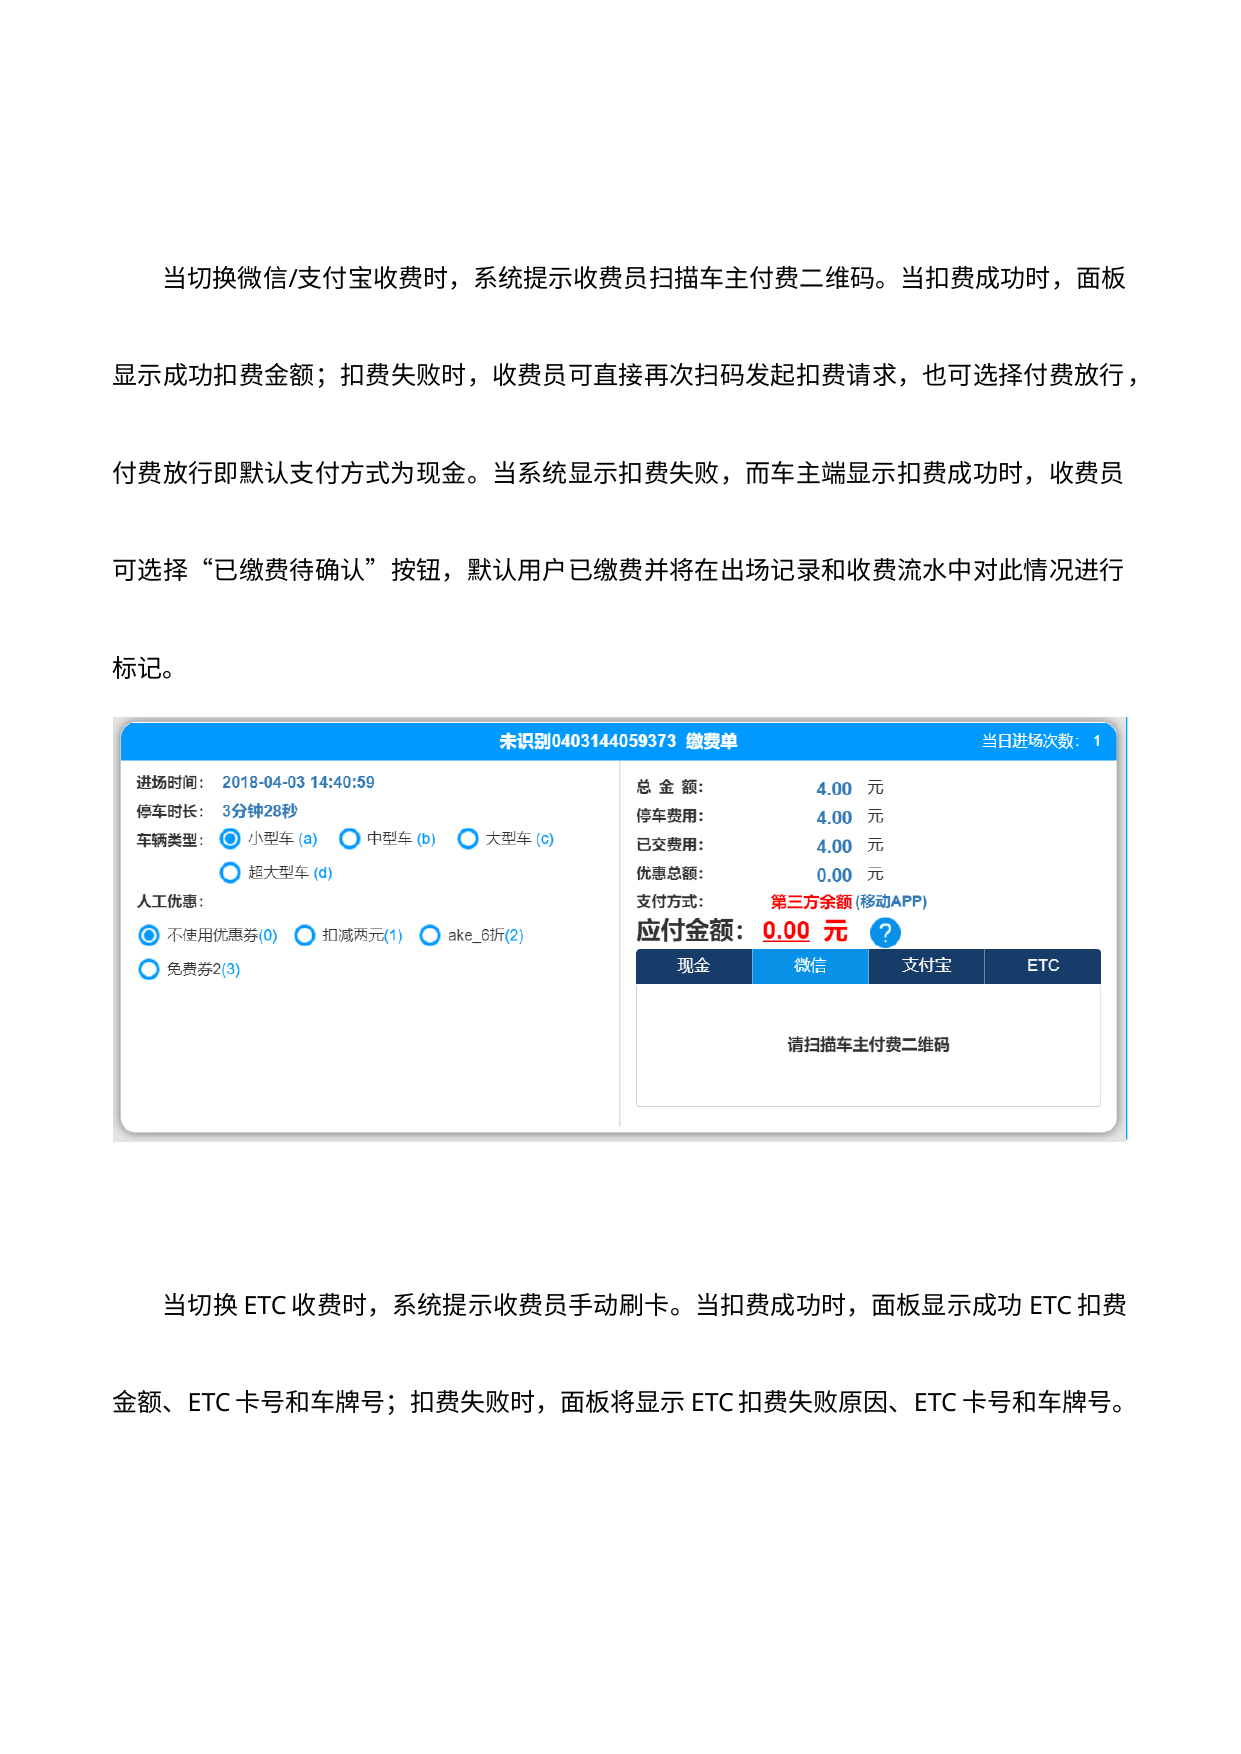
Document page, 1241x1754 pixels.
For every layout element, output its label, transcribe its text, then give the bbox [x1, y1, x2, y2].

text 当切换微信/支付宝收费时，系统提示收费员扫描车主付费二维码。当扣费成功时，面板显示成功扣费金额；扣费失败时，收费员可直接再次扫码发起扣费请求，也可选择付费放行，付费放行即默认支付方式为现金。当系统显示扣费失败，而车主端显示扣费成功时，收费员可选择“已缴费待确认”按钮，默认用户已缴费并将在出场记录和收费流水中对此情况进行标记。 [112, 244, 1128, 699]
picture [113, 717, 1128, 1142]
text 当切换ETC收费时，系统提示收费员手动刷卡。当扣费成功时，面板显示成功ETC扣费金额、ETC卡号和车牌号；扣费失败时，面板将显示ETC扣费失败原因、ETC卡号和车牌号。 [112, 1271, 1128, 1433]
